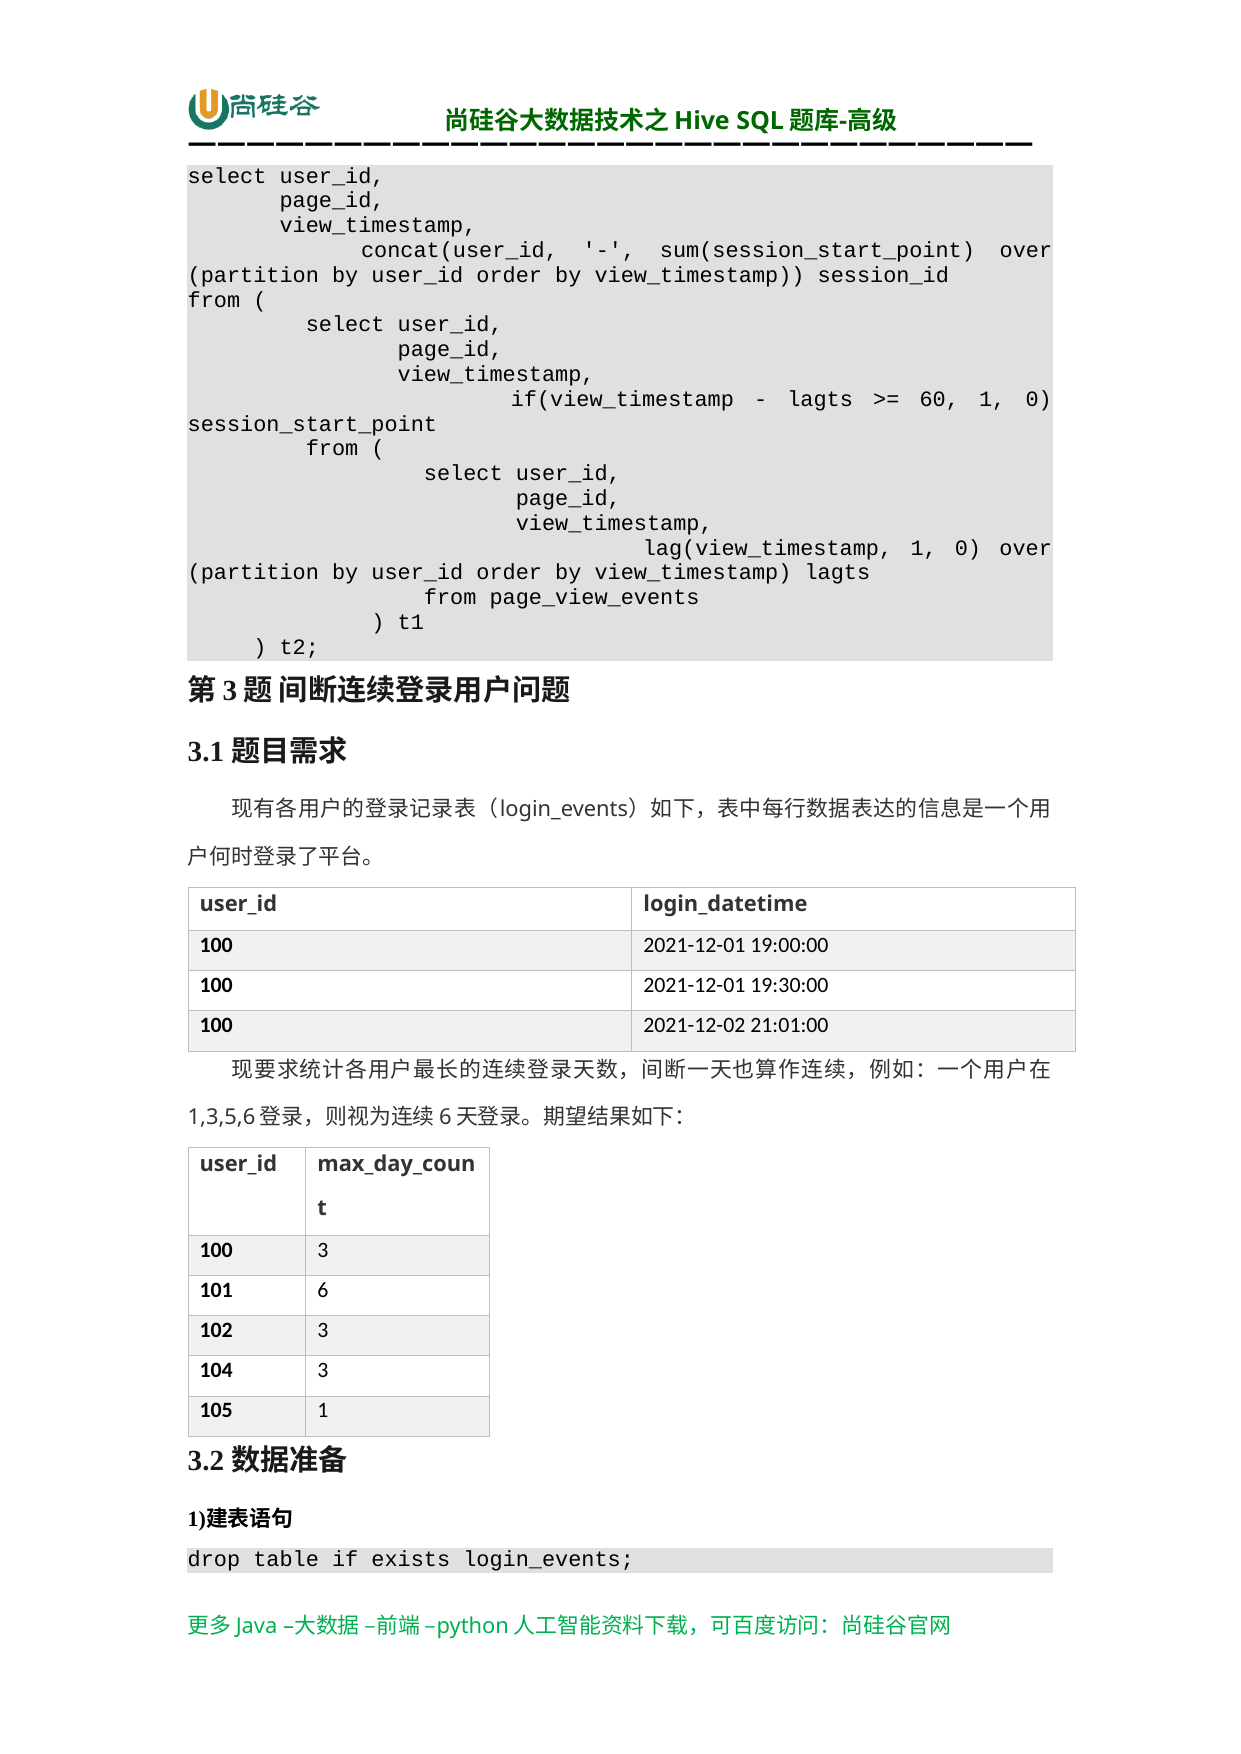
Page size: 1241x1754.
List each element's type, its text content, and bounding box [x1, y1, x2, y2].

text 3.1 题目需求 [187, 728, 1053, 770]
table_cell 100 [189, 971, 631, 1010]
table_header user_id [189, 888, 631, 930]
table_cell 2021-12-01 19:30:00 [632, 971, 1075, 1010]
table_cell 2021-12-02 21:01:00 [632, 1011, 1075, 1051]
table_header login_datetime [632, 888, 1075, 930]
table_cell 2021-12-01 19:00:00 [632, 931, 1075, 970]
text 现要求统计各用户最长的连续登录天数，间断一天也算作连续，例如：一个用户在1,3,5,6登录，则视为连续6天登录。期望结果如下： [187, 1052, 1053, 1131]
text 第3题 间断连续登录用户问题 [187, 667, 1053, 709]
table_cell 6 [306, 1276, 489, 1315]
table_cell 101 [189, 1276, 305, 1315]
text select user_id, page_id, view_timestamp, concat(user_id, '-', sum(session_start_point) over (partition by user_id order by view_timestamp)) session_id from ( select user_id, page_id, view_timestamp, if(view_timestamp - lagts >= 60, 1, 0) session_start_point from ( select user_id, page_id, view_timestamp, lag(view_timestamp, 1, 0) over (partition by user_id order by view_timestamp) lagts from page_view_events ) t1 ) t2; [187, 165, 1053, 661]
table_cell 3 [306, 1236, 489, 1275]
table_cell 100 [189, 931, 631, 970]
table_cell 1 [306, 1397, 489, 1436]
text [187, 1548, 1053, 1573]
text 1)建表语句 [187, 1500, 1053, 1533]
table_cell 3 [306, 1356, 489, 1396]
table_cell 104 [189, 1356, 305, 1396]
text 3.2 数据准备 [187, 1437, 1053, 1479]
table_cell 3 [306, 1316, 489, 1355]
text 现有各用户的登录记录表（login_events）如下，表中每行数据表达的信息是一个用户何时登录了平台。 [187, 791, 1053, 871]
table_cell 100 [189, 1236, 305, 1275]
table_cell 102 [189, 1316, 305, 1355]
table_cell 100 [189, 1011, 631, 1051]
table_header user_id [189, 1148, 305, 1235]
table_cell 105 [189, 1397, 305, 1436]
table_header max_day_count [306, 1148, 489, 1235]
